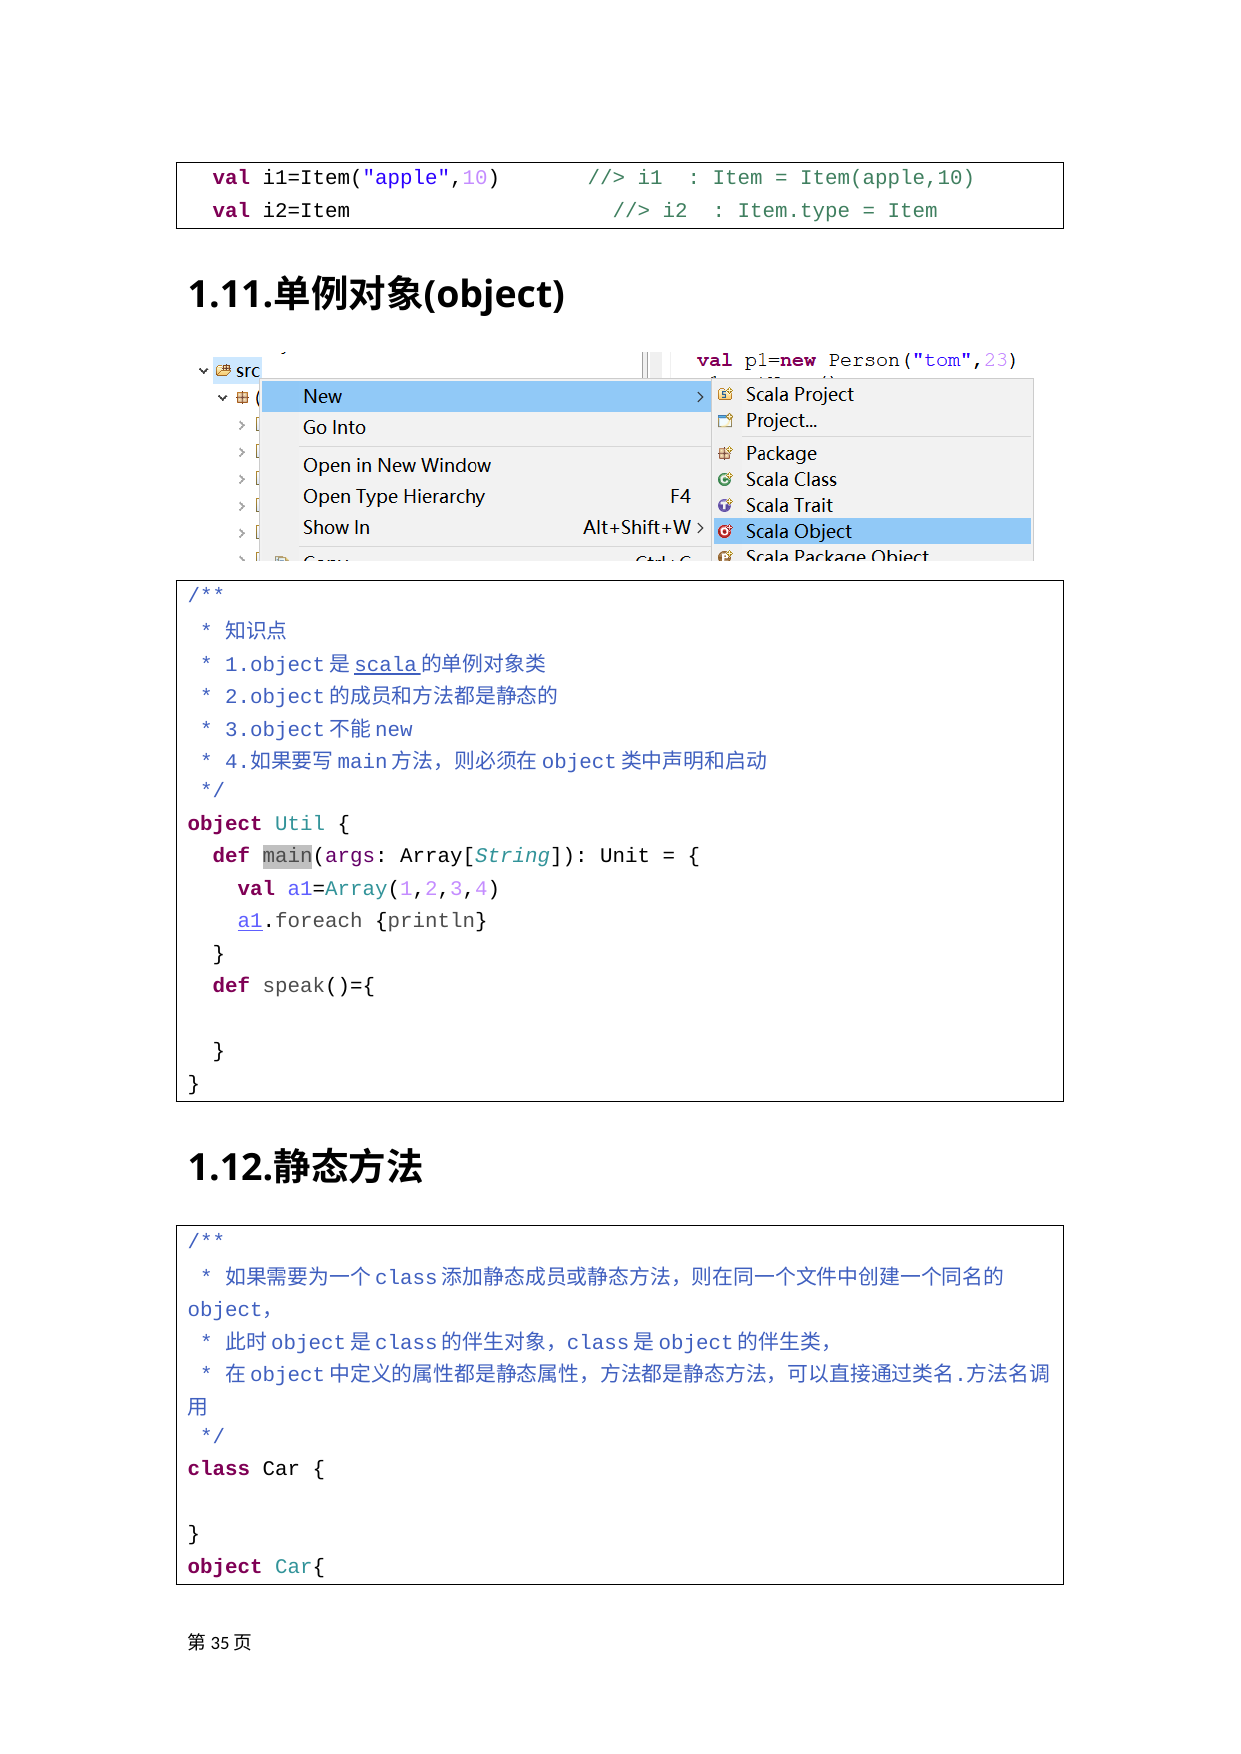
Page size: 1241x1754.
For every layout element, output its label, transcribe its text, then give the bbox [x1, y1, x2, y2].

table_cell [177, 163, 1063, 228]
subtitle 1.11.单例对象(object) [187, 258, 1053, 323]
subtitle 1.12.静态方法 [187, 1131, 1053, 1196]
picture [187, 352, 1052, 561]
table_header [177, 1226, 1063, 1584]
table_header /** * 知识点 * 1.object是scala的单例对象类 * 2.object的成员和方法都是静态的 * 3.object不能new * 4.如果要写main方法，则必须在object类中声明和启动 */ object Util { def main(args: Array[String]): Unit = { val a1=Array(1,2,3,4) a1.foreach {println} } def speak()={ } } [177, 581, 1063, 1101]
